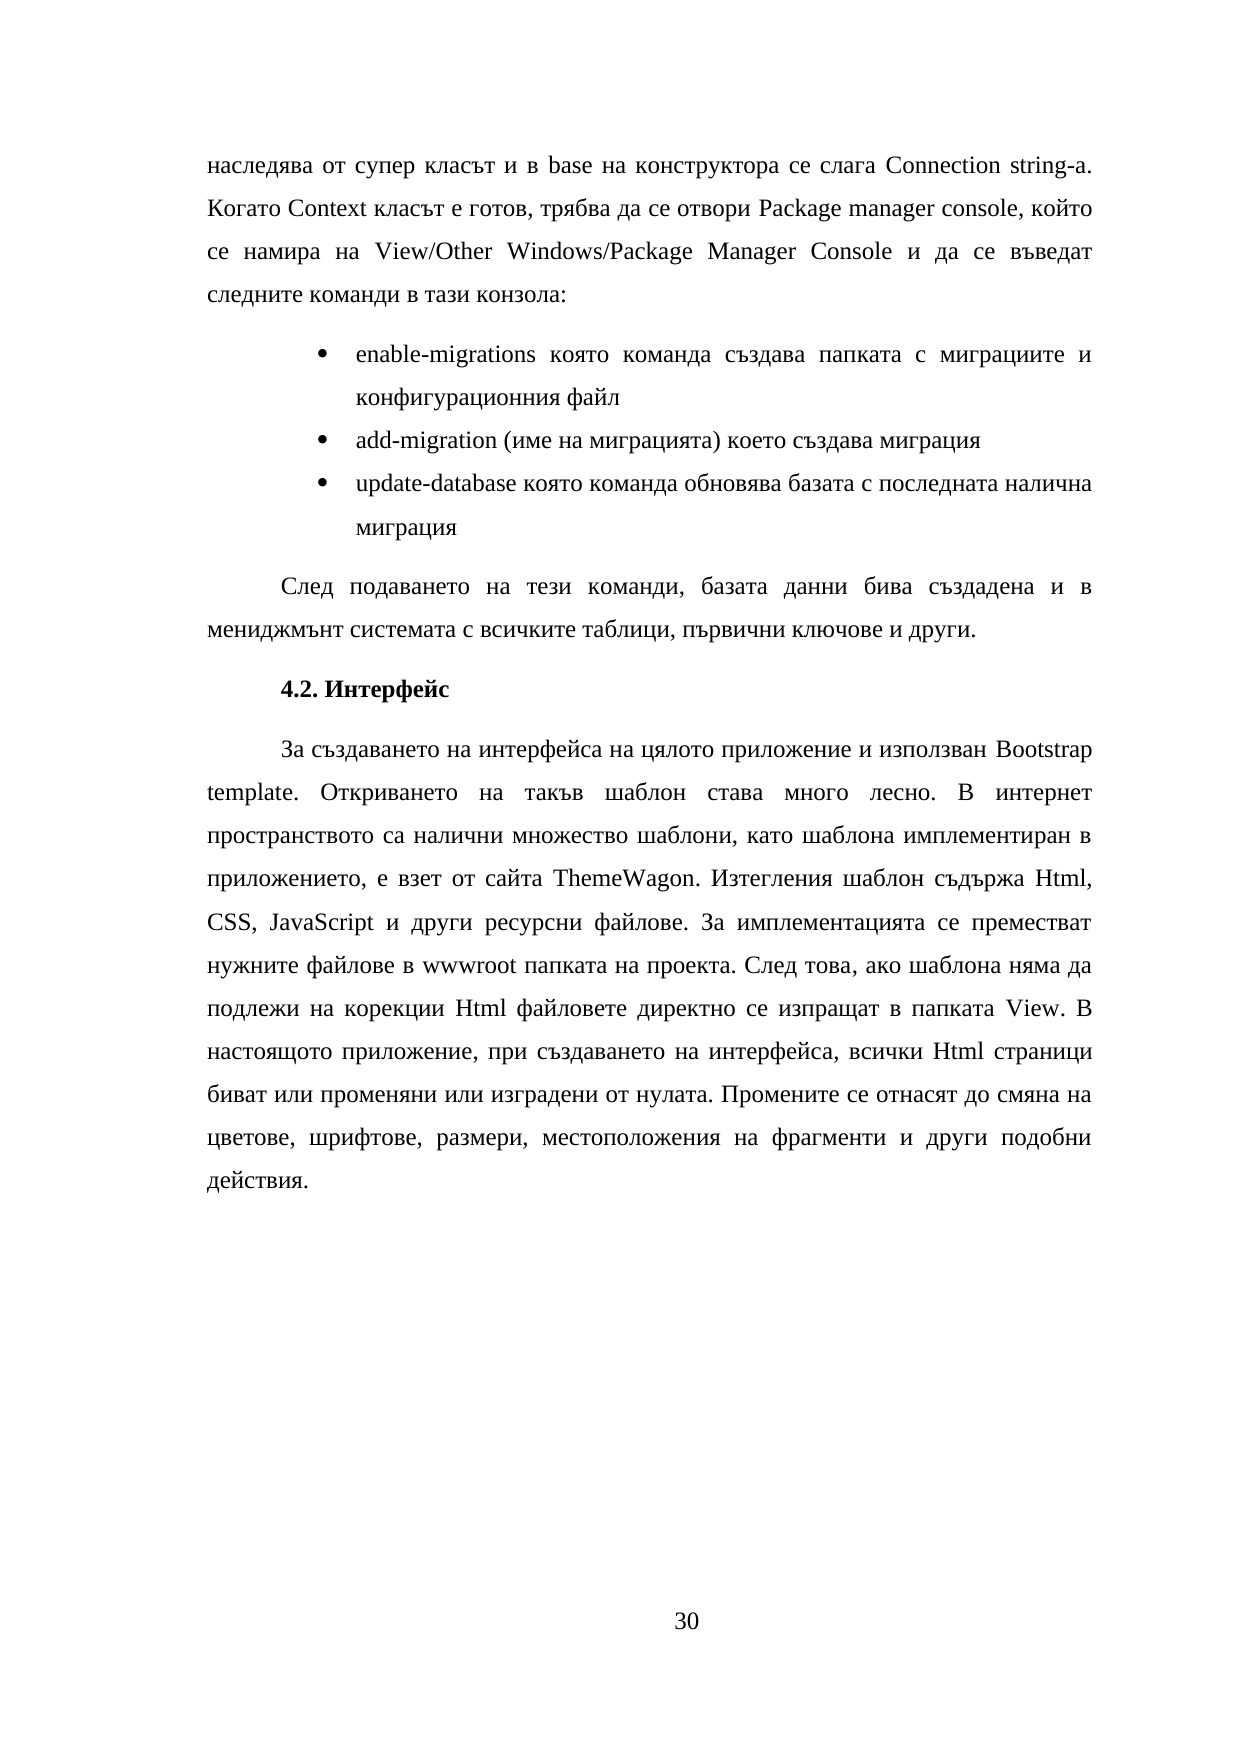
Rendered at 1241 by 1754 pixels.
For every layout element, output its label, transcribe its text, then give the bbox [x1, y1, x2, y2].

text За създаването на интерфейса на цялото приложение и използван Bootstrap template. Откриването на такъв шаблон става много лесно. В интернет пространството са налични множество шаблони, като шаблона имплементиран в приложението, е взет от сайта ThemeWagon. Изтегления шаблон съдържа Html, CSS, JavaScript и други ресурсни файлове. За имплементацията се преместват нужните файлове в wwwroot папката на проекта. След това, ако шаблона няма да подлежи на корекции Html файловете директно се изпращат в папката View. В настоящото приложение, при създаването на интерфейсa, всички Html страници биват или променяни или изградени от нулата. Промените се отнасят до смяна на цветове, шрифтове, размери, местоположения на фрагменти и други подобни действия. [207, 734, 1092, 1194]
list update-database която команда обновява базата с последната налична миграция [318, 468, 1092, 540]
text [207, 150, 1092, 308]
subtitle 4.2. Интерфейс [207, 674, 1092, 703]
list add-migration (име на миграцията) което създава миграция [318, 425, 1092, 454]
text След подаването на тези команди, базата данни бива създадена и в мениджмънт системата с всичките таблици, първични ключове и други. [207, 571, 1092, 643]
list enable-migrations която команда създава папката с миграциите и конфигурационния файл [318, 339, 1092, 411]
